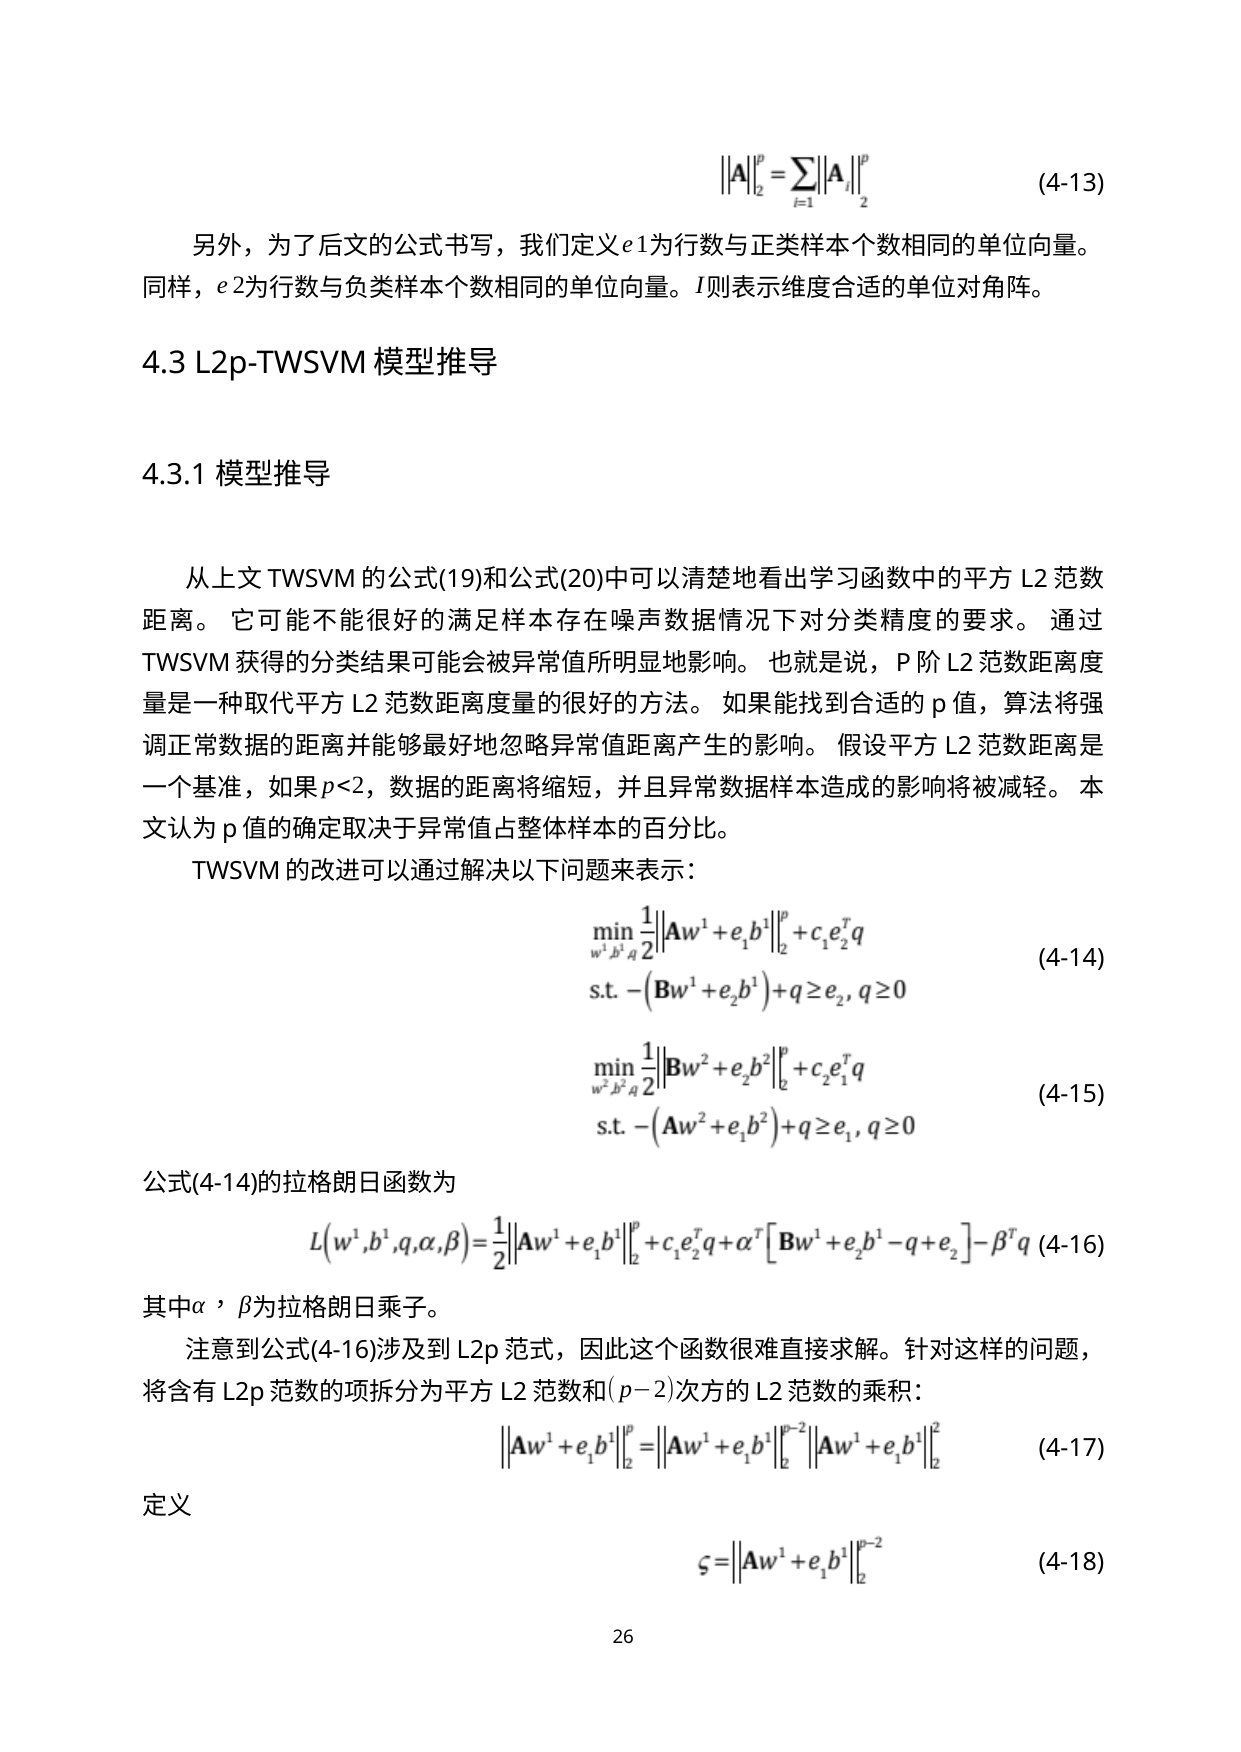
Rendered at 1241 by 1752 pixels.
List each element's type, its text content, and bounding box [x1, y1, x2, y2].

text (4-17) [142, 1410, 1104, 1483]
text 注意到公式(4-16)涉及到L2p范式，因此这个函数很难直接求解。针对这样的问题，将含有L2p范数的项拆分为平方L2范数和次方的L2范数的乘积： [142, 1327, 1104, 1410]
text (4-14) [142, 889, 1104, 1025]
text 公式(4-14)的拉格朗日函数为 [142, 1160, 1104, 1202]
subtitle 4.3 L2p-TWSVM模型推导 [142, 333, 1104, 386]
text 定义 [142, 1483, 1104, 1525]
text 其中为拉格朗日乘子。 [142, 1285, 1104, 1327]
text (4-18) [142, 1525, 1104, 1598]
text (4-15) [142, 1025, 1104, 1160]
text 从上文TWSVM的公式(19)和公式(20)中可以清楚地看出学习函数中的平方L2范数距离。 它可能不能很好的满足样本存在噪声数据情况下对分类精度的要求。 通过TWSVM获得的分类结果可能会被异常值所明显地影响。 也就是说，P阶L2范数距离度量是一种取代平方L2范数距离度量的很好的方法。 如果能找到合适的p值，算法将强调正常数据的距离并能够最好地忽略异常值距离产生的影响。 假设平方L2范数距离是一个基准，如果，数据的距离将缩短，并且异常数据样本造成的影响将被减轻。 本文认为p值的确定取决于异常值占整体样本的百分比。 [142, 556, 1104, 848]
subtitle 4.3.1 模型推导 [142, 446, 1104, 498]
text (4-16) [142, 1202, 1104, 1285]
text (4-13) [142, 140, 1104, 223]
text TWSVM的改进可以通过解决以下问题来表示： [142, 848, 1104, 889]
text 另外，为了后文的公式书写，我们定义为行数与正类样本个数相同的单位向量。同样，为行数与负类样本个数相同的单位向量。则表示维度合适的单位对角阵。 [142, 223, 1104, 306]
